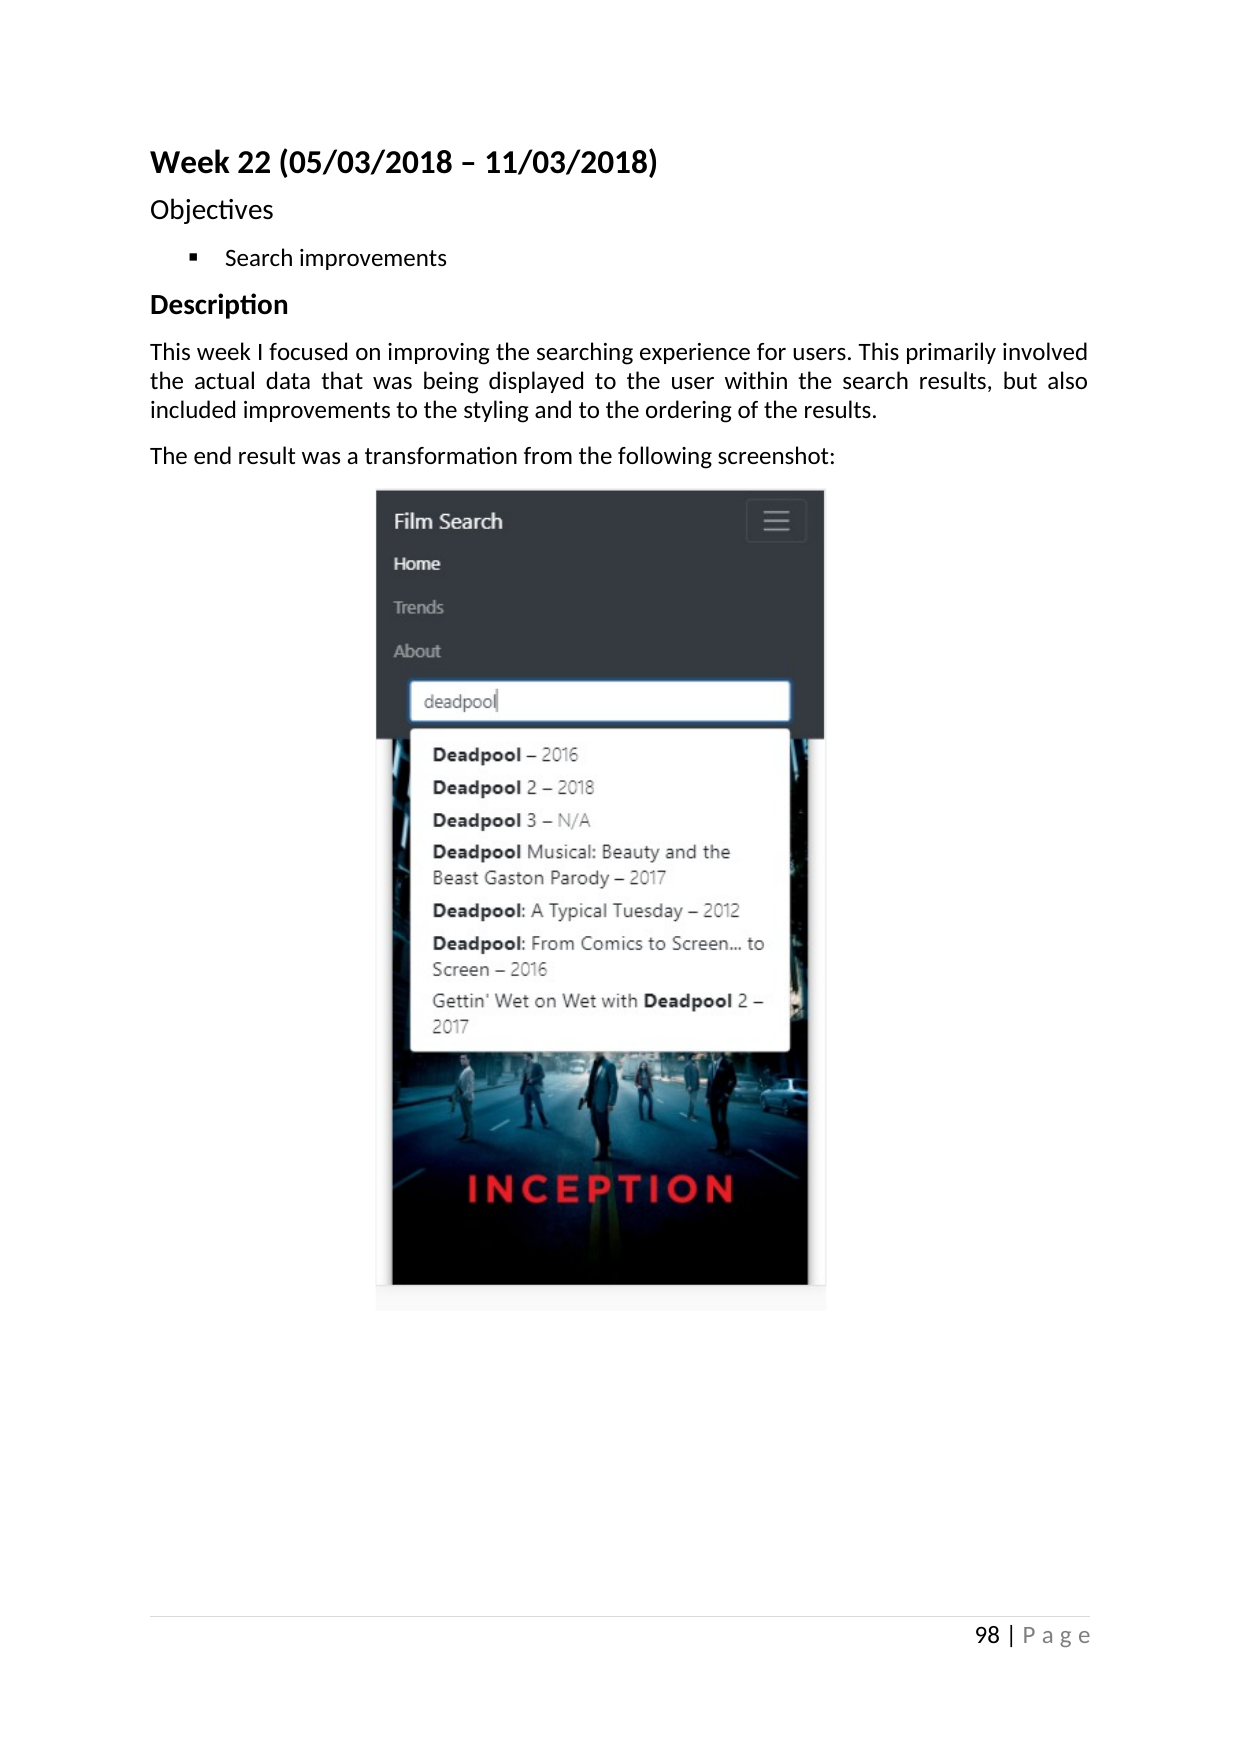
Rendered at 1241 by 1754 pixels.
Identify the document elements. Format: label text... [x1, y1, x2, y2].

text This week I focused on improving the searching experience for users. This primarily involved the actual data that was being displayed to the user within the search results, but also included improvements to the styling and to the ordering of the results. [150, 337, 1090, 424]
list Search improvements [187, 242, 1090, 272]
picture [375, 488, 827, 1311]
text Objectives [150, 196, 1090, 225]
text The end result was a transformation from the following screenshot: [150, 441, 1090, 470]
text Description [150, 291, 1090, 320]
text Week 22 (05/03/2018 – 11/03/2018) [150, 150, 1090, 179]
